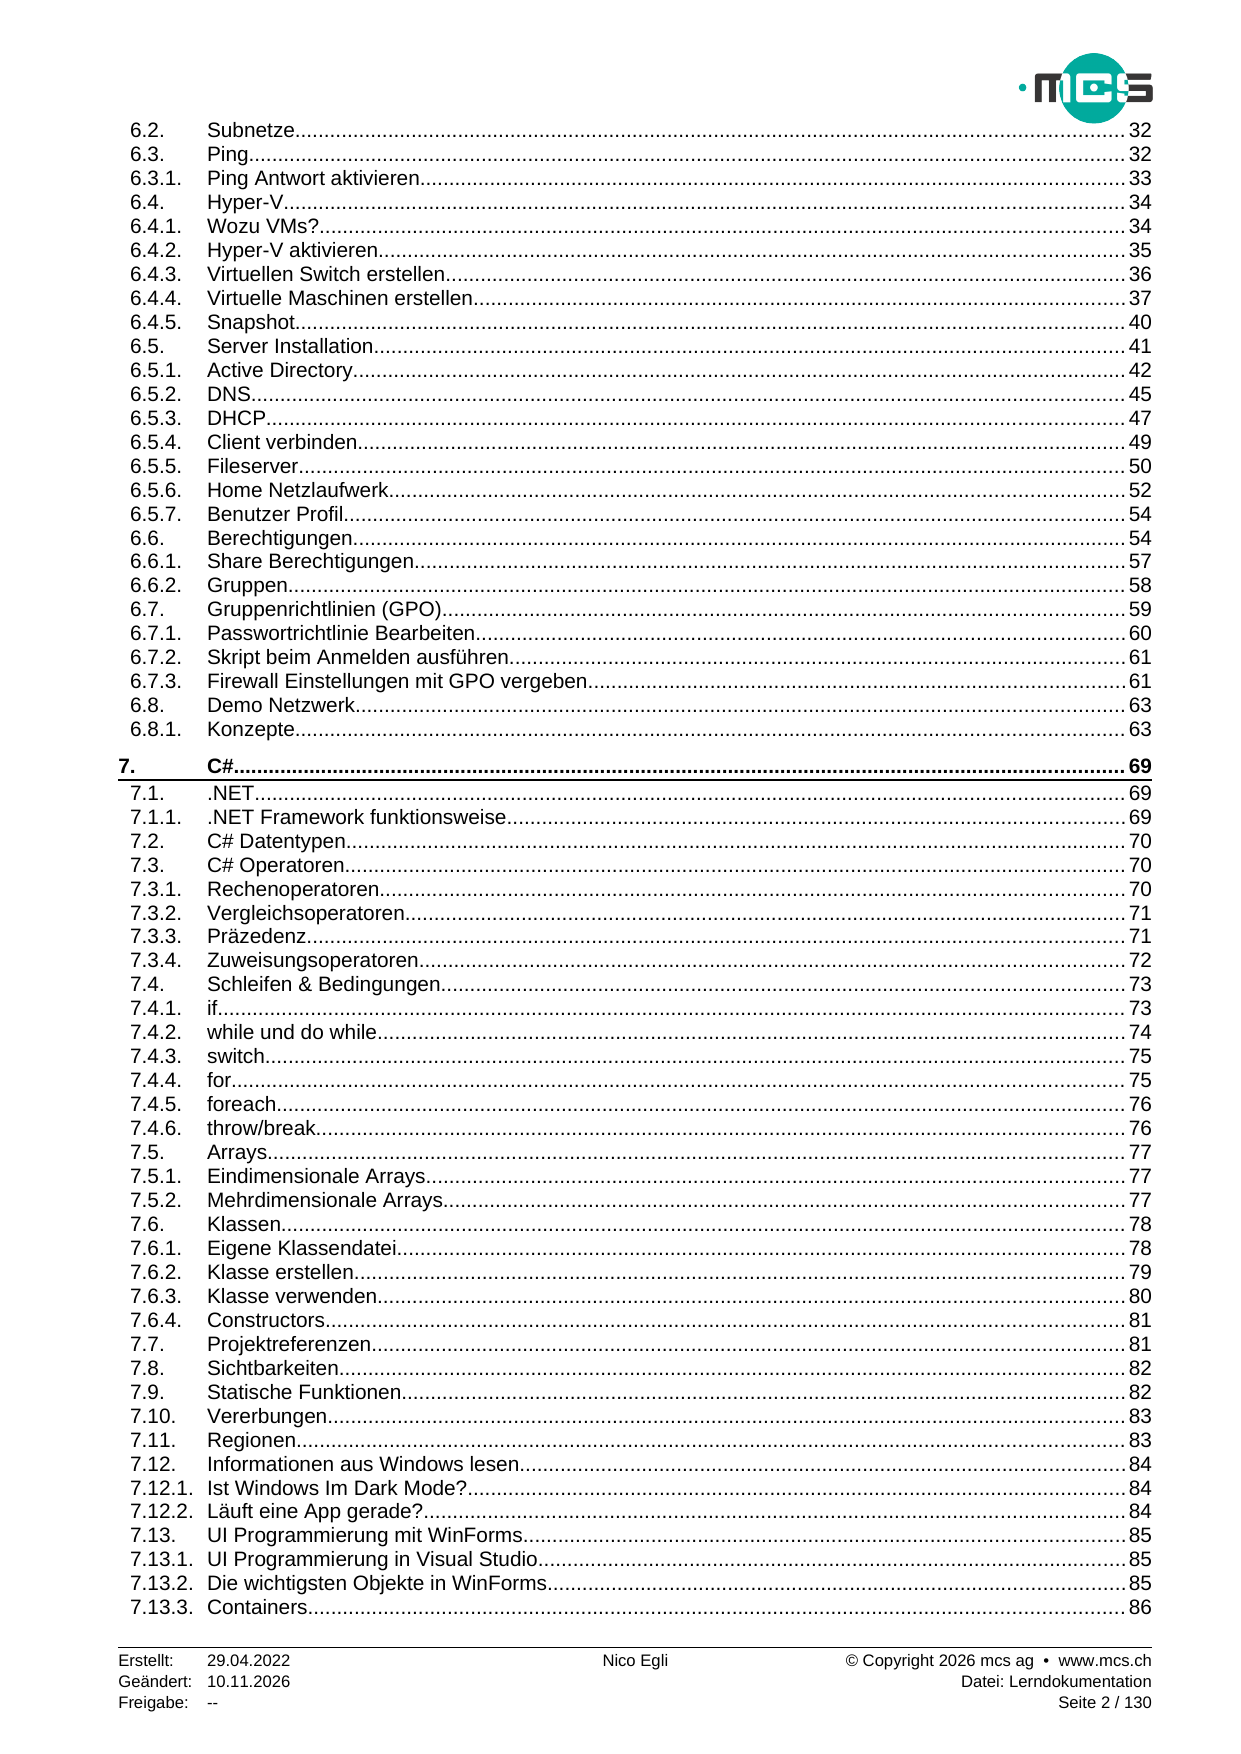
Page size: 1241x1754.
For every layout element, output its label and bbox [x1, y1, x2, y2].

picture [1018, 53, 1155, 124]
